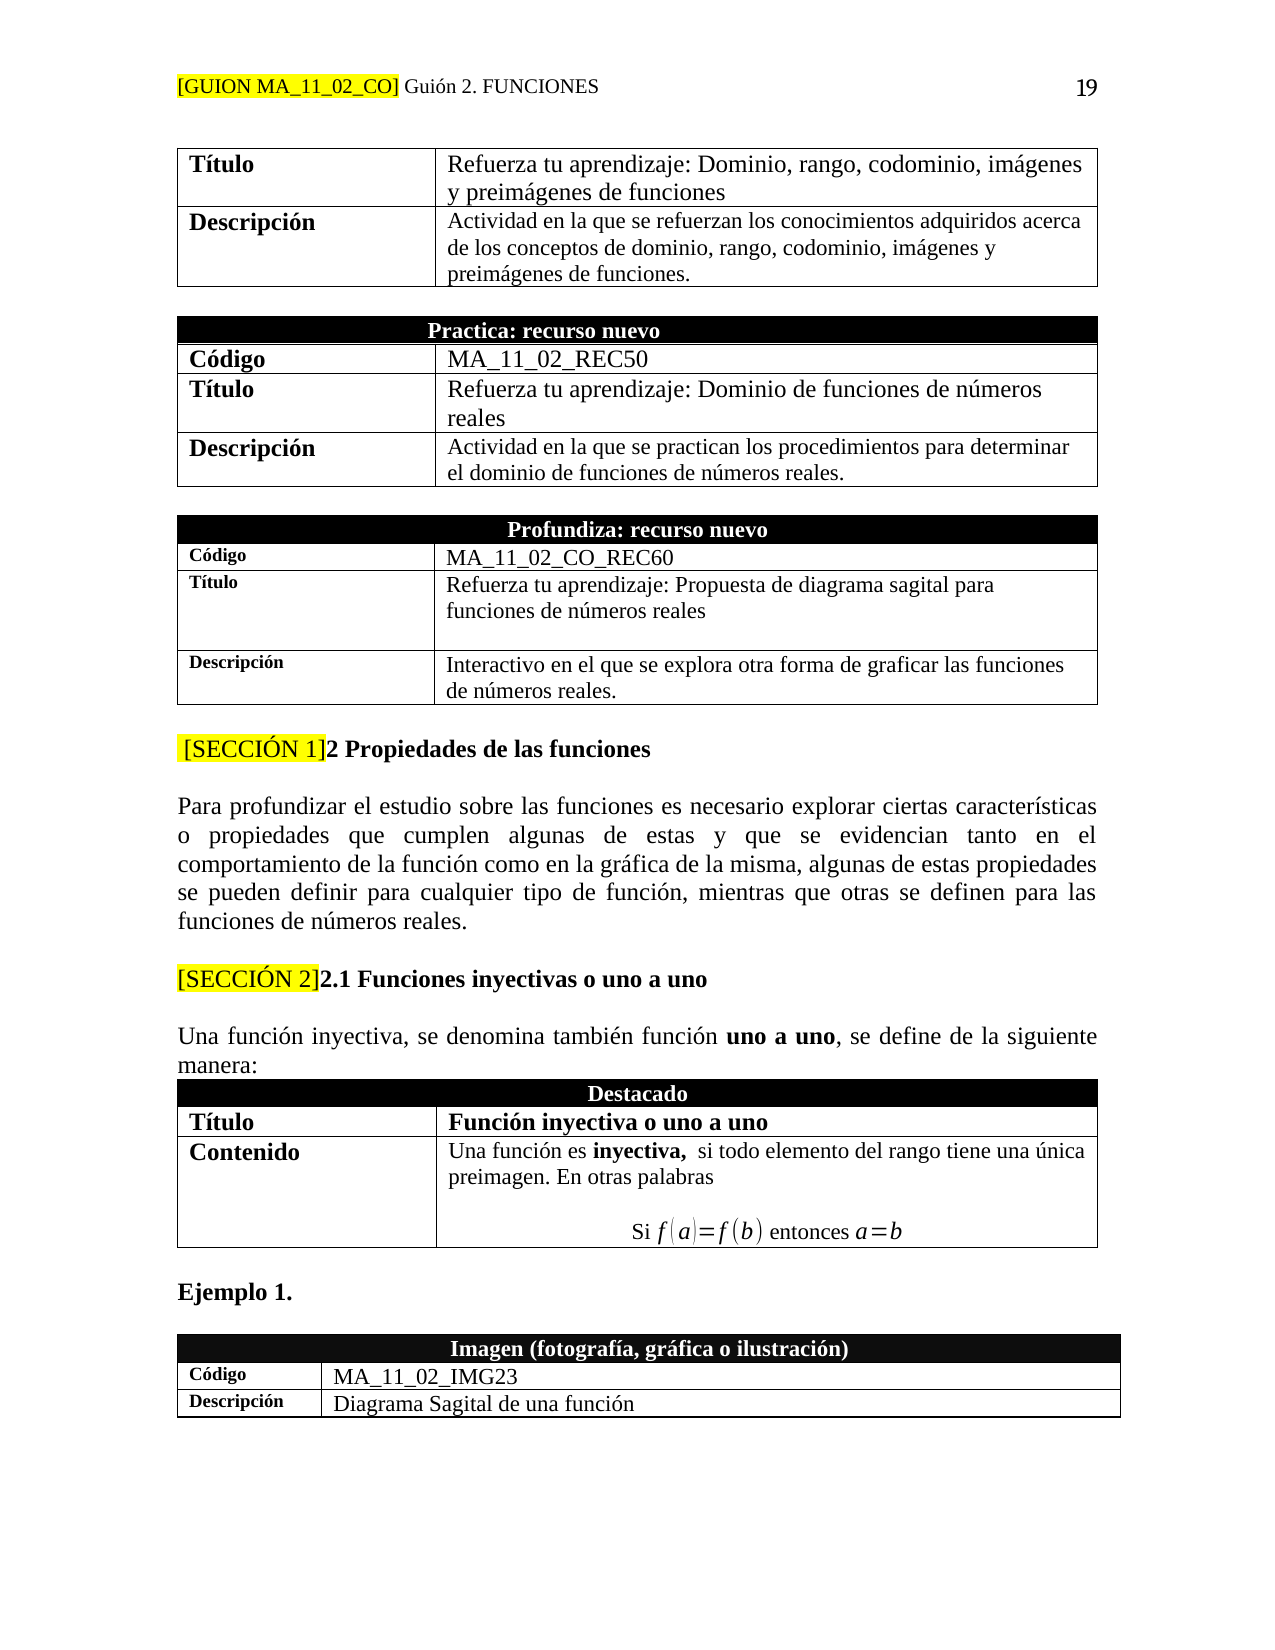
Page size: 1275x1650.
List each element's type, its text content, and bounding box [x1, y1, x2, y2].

table_cell Una función es inyectiva, si todo elemento del rango tiene una única preimagen. En otras palabras Si entonces [437, 1137, 1097, 1247]
text Una función inyectiva, se denomina también función uno a uno, se define de la siguiente manera: [177, 1021, 1098, 1079]
text [SECCIÓN 2]2.1 Funciones inyectivas o uno a uno [319, 964, 1098, 992]
table_cell MA_11_02_CO_REC60 [435, 544, 1097, 570]
table_cell Función inyectiva o uno a uno [437, 1107, 1097, 1136]
table_cell MA_11_02_IMG23 [322, 1363, 1120, 1389]
table_cell Interactivo en el que se explora otra forma de graficar las funciones de números reales. [435, 651, 1097, 704]
table_cell Código [178, 544, 434, 570]
table_cell Descripción [178, 433, 435, 486]
table_cell Diagrama Sagital de una función [322, 1390, 1120, 1416]
table_cell Actividad en la que se refuerzan los conocimientos adquiridos acerca de los conceptos de dominio, rango, codominio, imágenes y preimágenes de funciones. [436, 207, 1097, 286]
table_cell Código [178, 345, 435, 373]
table_header Imagen (fotografía, gráfica o ilustración) [178, 1335, 1120, 1362]
text Para profundizar el estudio sobre las funciones es necesario explorar ciertas características o propiedades que cumplen algunas de estas y que se evidencian tanto en el comportamiento de la función como en la gráfica de la misma, algunas de estas propiedades se pueden definir para cualquier tipo de función, mientras que otras se definen para las funciones de números reales. [177, 791, 1098, 935]
table_cell Descripción [178, 207, 435, 286]
table_cell Descripción [178, 651, 434, 704]
table_cell Refuerza tu aprendizaje: Propuesta de diagrama sagital para funciones de números reales [435, 571, 1097, 650]
table_cell Título [178, 1107, 436, 1136]
table_cell Título [178, 374, 435, 432]
table_cell MA_11_02_REC50 [436, 345, 1097, 373]
table_cell Contenido [178, 1137, 436, 1247]
text Ejemplo 1. [177, 1277, 1098, 1306]
table_cell Actividad en la que se practican los procedimientos para determinar el dominio de funciones de números reales. [436, 433, 1097, 486]
table_header Destacado [178, 1080, 1097, 1106]
table_cell Refuerza tu aprendizaje: Dominio, rango, codominio, imágenes y preimágenes de funciones [436, 149, 1097, 206]
table_header Profundiza: recurso nuevo [178, 516, 1097, 543]
table_cell Título [178, 571, 434, 650]
table_cell Descripción [178, 1390, 321, 1416]
table_cell Título [178, 149, 435, 206]
table_cell Refuerza tu aprendizaje: Dominio de funciones de números reales [436, 374, 1097, 432]
table_cell Código [178, 1363, 321, 1389]
text [SECCIÓN 1]2 Propiedades de las funciones [326, 734, 1098, 762]
table_header Practica: recurso nuevo Practica: recurso nuevo [178, 317, 1097, 343]
